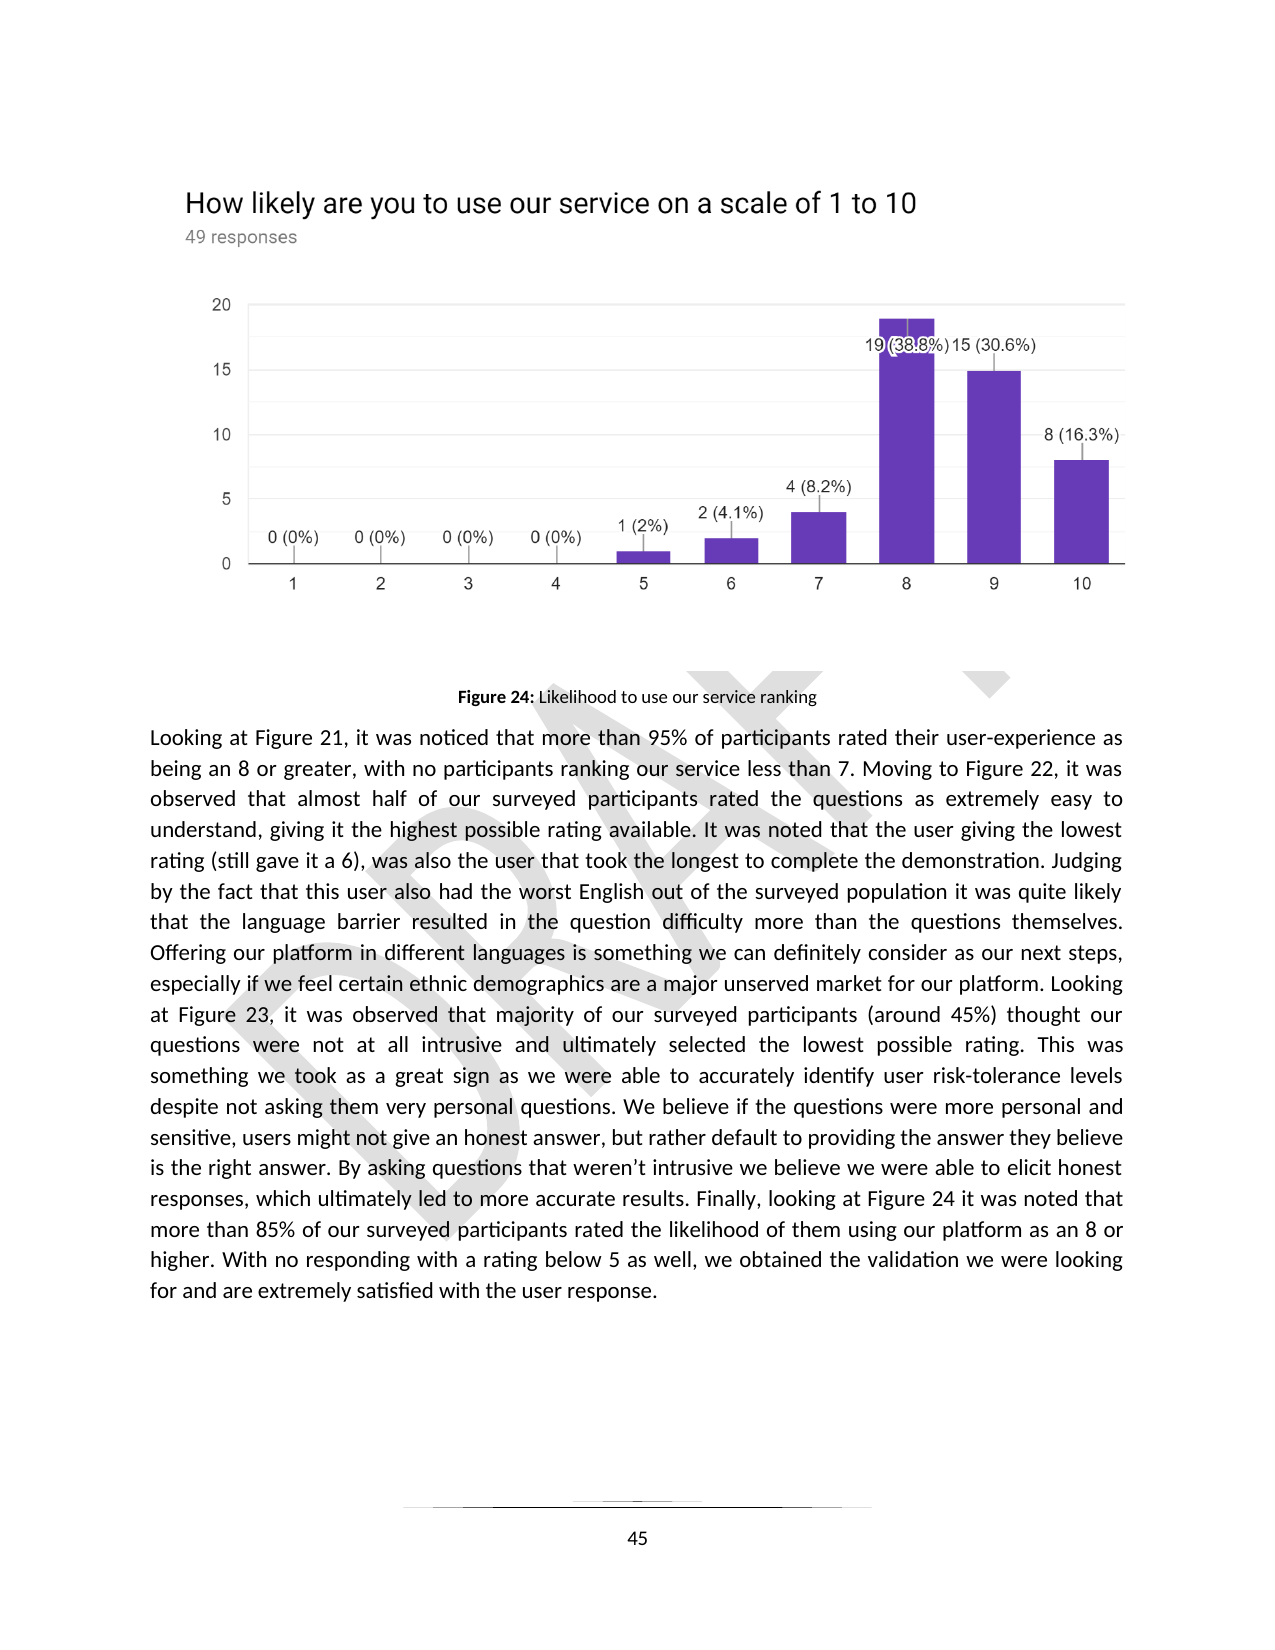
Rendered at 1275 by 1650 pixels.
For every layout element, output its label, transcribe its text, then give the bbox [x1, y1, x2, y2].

picture [150, 150, 1125, 671]
text Figure 24: Likelihood to use our service ranking [150, 685, 1125, 708]
text Looking at Figure 21, it was noticed that more than 95% of participants rated their user-experience as being an 8 or greater, with no participants ranking our service less than 7. Moving to Figure 22, it was observed that almost half of our surveyed participants rated the questions as extremely easy to understand, giving it the highest possible rating available. It was noted that the user giving the lowest rating (still gave it a 6), was also the user that took the longest to complete the demonstration. Judging by the fact that this user also had the worst English out of the surveyed population it was quite likely that the language barrier resulted in the question difficulty more than the questions themselves. Offering our platform in different languages is something we can definitely consider as our next steps, especially if we feel certain ethnic demographics are a major unserved market for our platform. Looking at Figure 23, it was observed that majority of our surveyed participants (around 45%) thought our questions were not at all intrusive and ultimately selected the lowest possible rating. This was something we took as a great sign as we were able to accurately identify user risk-tolerance levels despite not asking them very personal questions. We believe if the questions were more personal and sensitive, users might not give an honest answer, but rather default to providing the answer they believe is the right answer. By asking questions that weren’t intrusive we believe we were able to elicit honest responses, which ultimately led to more accurate results. Finally, looking at Figure 24 it was noted that more than 85% of our surveyed participants rated the likelihood of them using our platform as an 8 or higher. With no responding with a rating below 5 as well, we obtained the validation we were looking for and are extremely satisfied with the user response. [150, 723, 1125, 1304]
